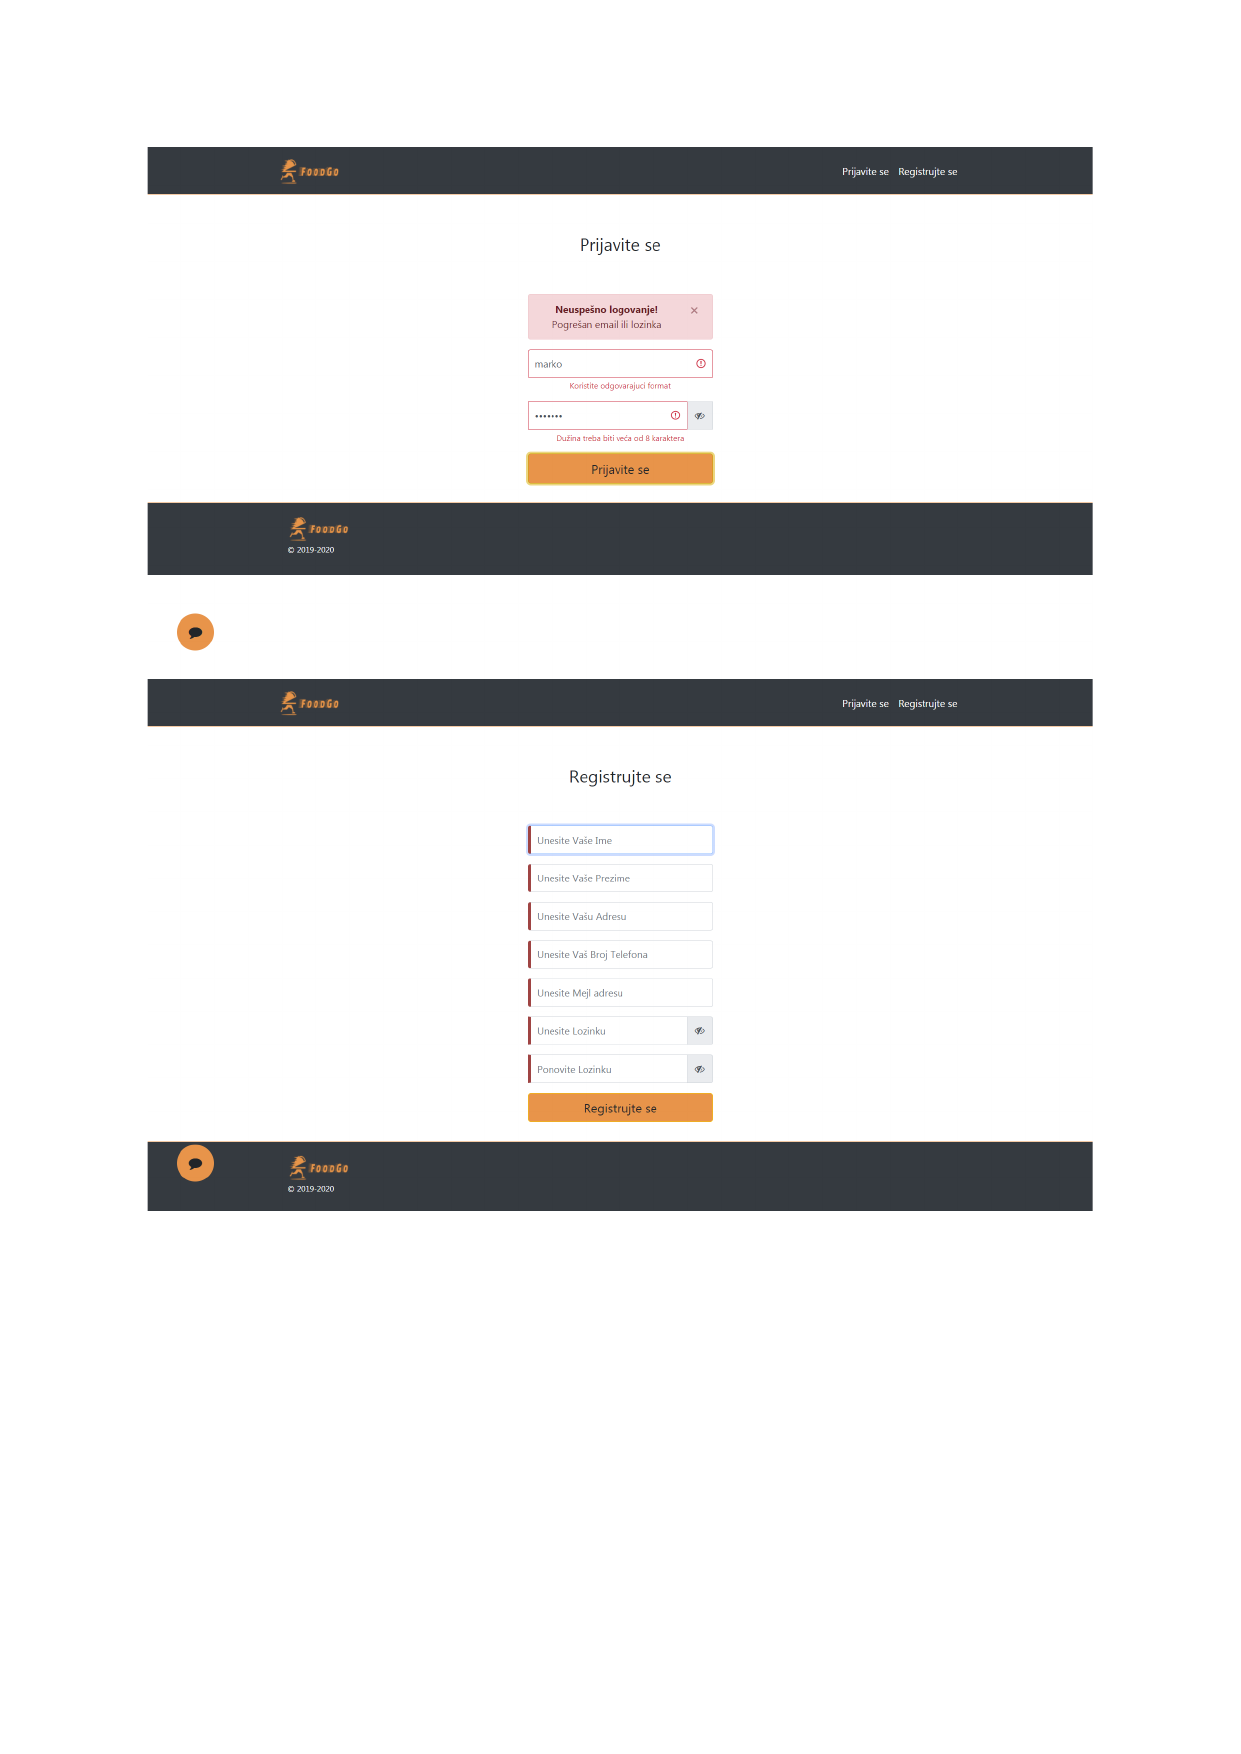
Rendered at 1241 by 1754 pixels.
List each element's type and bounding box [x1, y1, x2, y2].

picture [147, 147, 1093, 1211]
